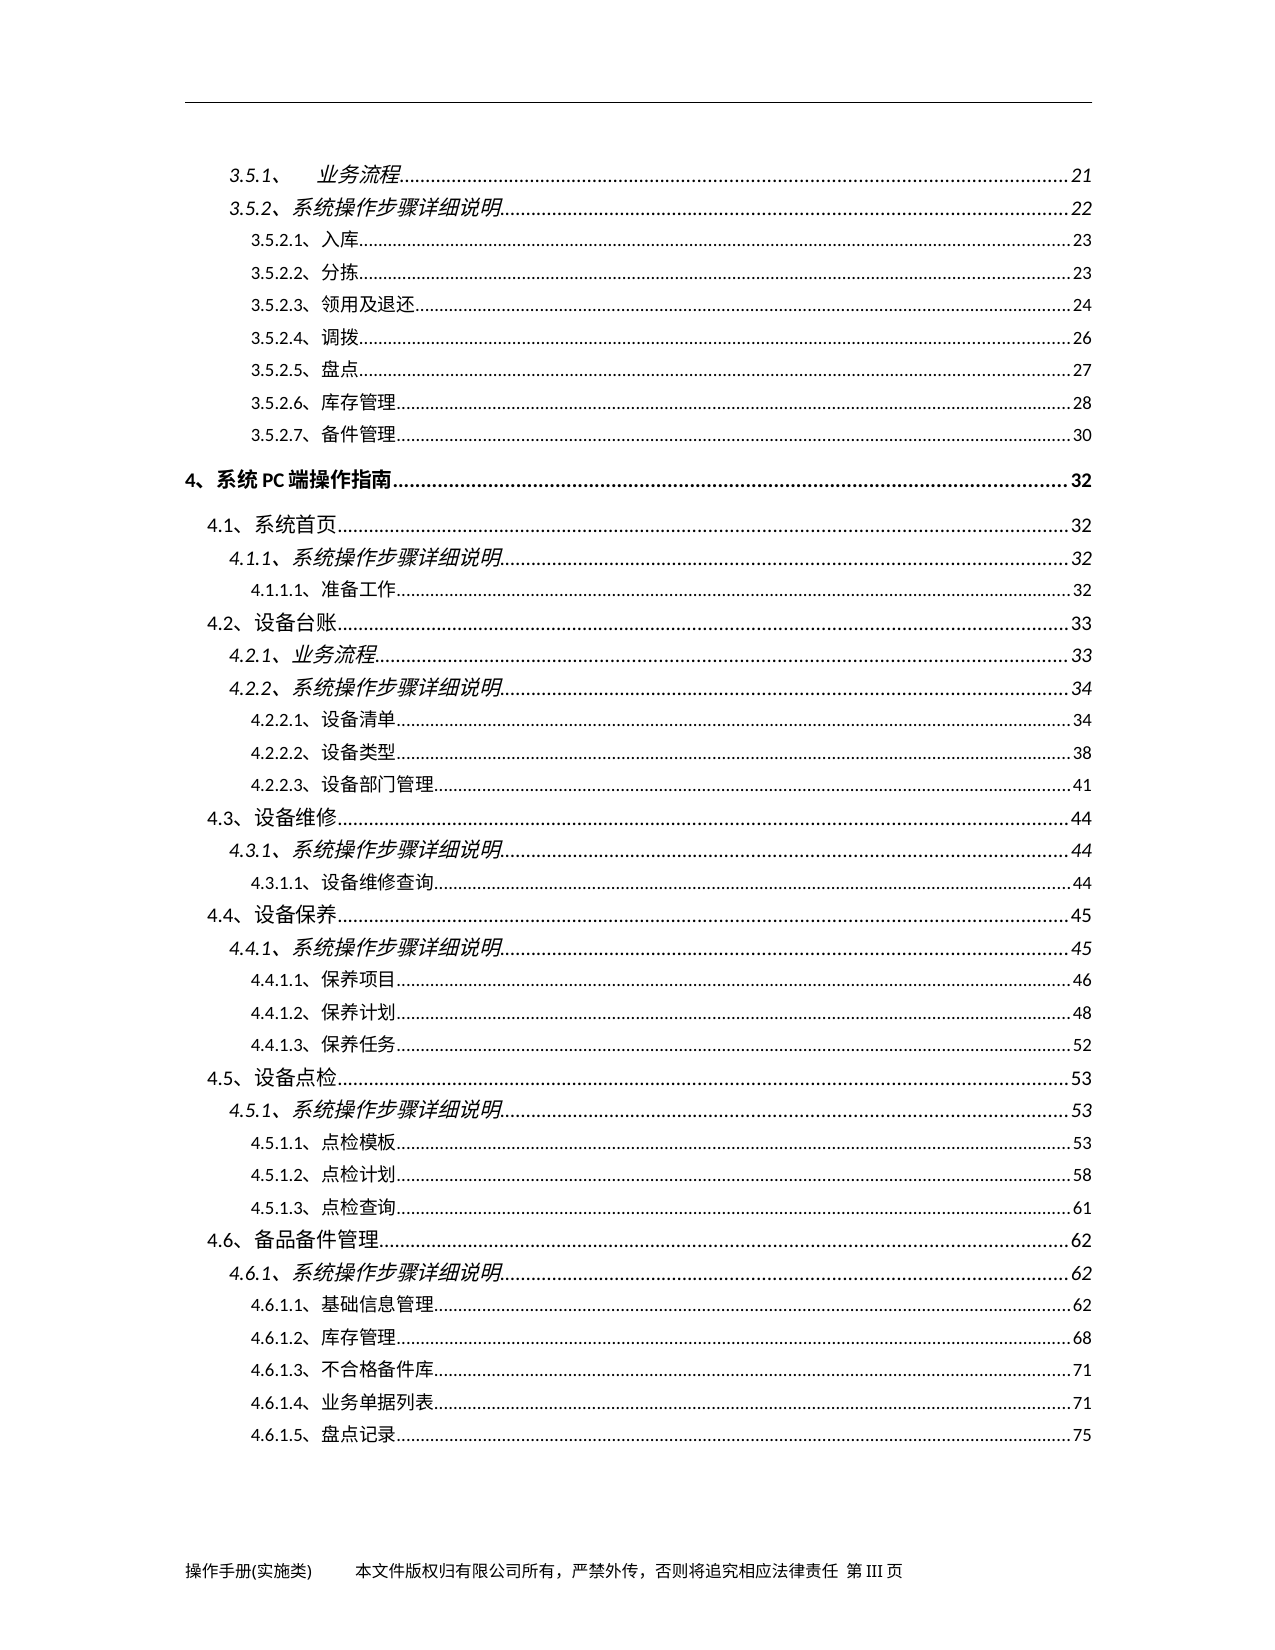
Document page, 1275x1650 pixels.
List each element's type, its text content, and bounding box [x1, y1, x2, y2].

text 4.5.1、系统操作步骤详细说明 53 [229, 1092, 1092, 1125]
text 4.6、备品备件管理 62 [207, 1222, 1092, 1255]
text 4.2.1、业务流程 33 [229, 637, 1092, 670]
text 4.5、设备点检 53 [207, 1060, 1092, 1092]
text 4.5.1.1、点检模板 53 [251, 1125, 1092, 1157]
text 4.6.1.1、基础信息管理 62 [251, 1287, 1092, 1320]
text 3.5.2.1、入库 23 [251, 222, 1092, 255]
text 3.5.2.5、盘点 27 [251, 352, 1092, 385]
text 4.2.2.2、设备类型 38 [251, 735, 1092, 767]
text 3.5.2.7、备件管理 30 [251, 417, 1092, 450]
text 3.5.1、 业务流程 21 [229, 157, 1092, 190]
text 4、系统PC端操作指南 32 [185, 462, 1092, 495]
text 4.4.1.1、保养项目 46 [251, 962, 1092, 995]
text 4.2、设备台账 33 [207, 605, 1092, 637]
text 4.5.1.3、点检查询 61 [251, 1190, 1092, 1222]
text 3.5.2、系统操作步骤详细说明 22 [229, 190, 1092, 222]
text 4.6.1.4、业务单据列表 71 [251, 1385, 1092, 1417]
text 4.4.1、系统操作步骤详细说明 45 [229, 930, 1092, 962]
text 4.1.1、系统操作步骤详细说明 32 [229, 540, 1092, 572]
text 4.6.1.3、不合格备件库 71 [251, 1352, 1092, 1385]
text 3.5.2.4、调拨 26 [251, 320, 1092, 352]
text 4.6.1、系统操作步骤详细说明 62 [229, 1255, 1092, 1287]
text 4.2.2.1、设备清单 34 [251, 702, 1092, 735]
text 4.6.1.5、盘点记录 75 [251, 1417, 1092, 1450]
text 3.5.2.3、领用及退还 24 [251, 287, 1092, 320]
text 4.2.2.3、设备部门管理 41 [251, 767, 1092, 800]
text 4.4.1.3、保养任务 52 [251, 1027, 1092, 1060]
text 3.5.2.2、分拣 23 [251, 255, 1092, 287]
text 4.6.1.2、库存管理 68 [251, 1320, 1092, 1352]
text 4.3.1、系统操作步骤详细说明 44 [229, 832, 1092, 865]
text 4.5.1.2、点检计划 58 [251, 1157, 1092, 1190]
text 4.4.1.2、保养计划 48 [251, 995, 1092, 1027]
text 4.1.1.1、准备工作 32 [251, 572, 1092, 605]
text 4.2.2、系统操作步骤详细说明 34 [229, 670, 1092, 702]
text 4.4、设备保养 45 [207, 897, 1092, 930]
text 4.1、系统首页 32 [207, 507, 1092, 540]
text 3.5.2.6、库存管理 28 [251, 385, 1092, 417]
text 4.3、设备维修 44 [207, 800, 1092, 832]
text 4.3.1.1、设备维修查询 44 [251, 865, 1092, 897]
